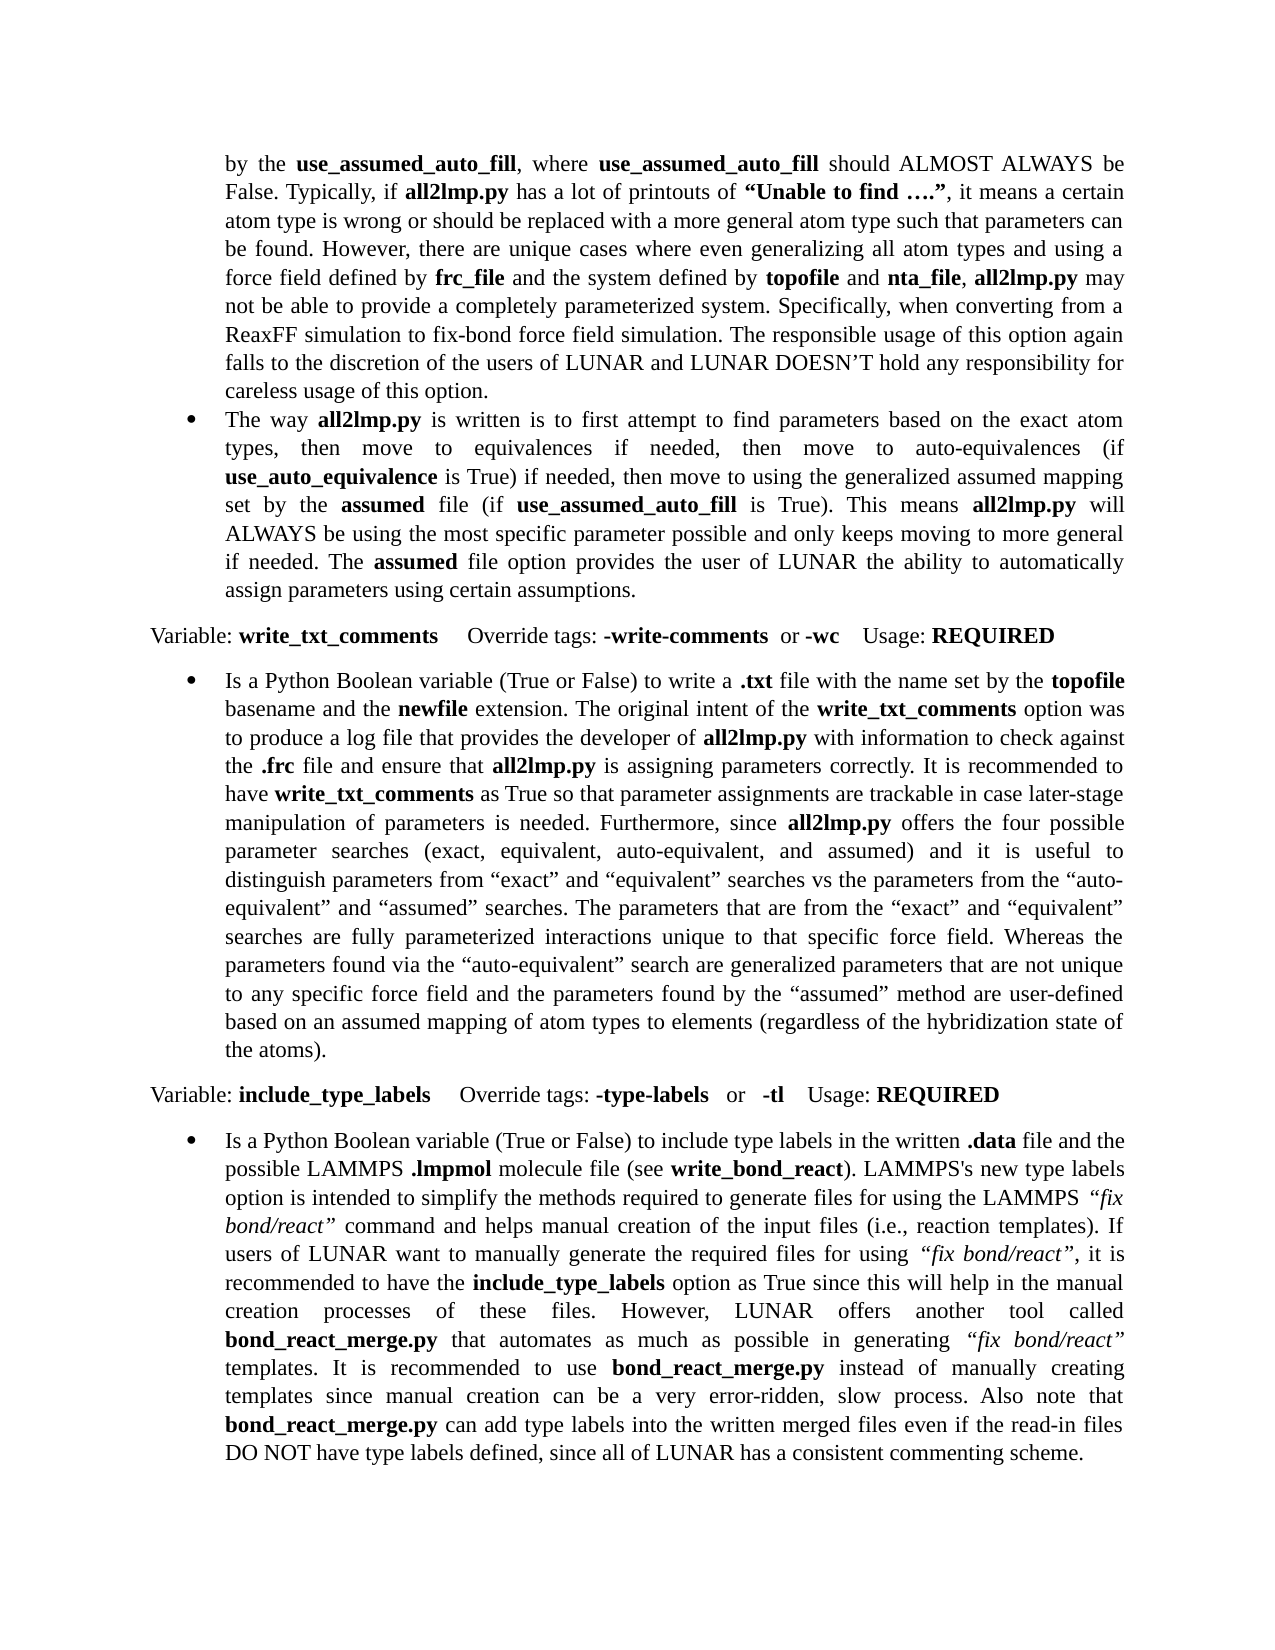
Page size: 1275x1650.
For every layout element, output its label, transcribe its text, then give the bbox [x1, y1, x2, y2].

text Variable: write_txt_comments Override tags: -write-comments or -wc Usage: REQUIRED [150, 622, 1125, 648]
text Variable: include_type_labels Override tags: -type-labels or -tl Usage: REQUIRED [150, 1082, 1125, 1108]
list The way all2lmp.py is written is to first attempt to find parameters based on the exact atom types, then move to equivalences if needed, then move to auto-equivalences (if use_auto_equivalence is True) if needed, then move to using the generalized assumed mapping set by the assumed file (if use_assumed_auto_fill is True). This means all2lmp.py will ALWAYS be using the most specific parameter possible and only keeps moving to more general if needed. The assumed file option provides the user of LUNAR the ability to automatically assign parameters using certain assumptions. [187, 406, 1125, 603]
list Is a Python Boolean variable (True or False) to include type labels in the written .data file and the possible LAMMPS .lmpmol molecule file (see write_bond_react). LAMMPS's new type labels option is intended to simplify the methods required to generate files for using the LAMMPS “fix bond/react” command and helps manual creation of the input files (i.e., reaction templates). If users of LUNAR want to manually generate the required files for using “fix bond/react”, it is recommended to have the include_type_labels option as True since this will help in the manual creation processes of these files. However, LUNAR offers another tool called bond_react_merge.py that automates as much as possible in generating “fix bond/react” templates. It is recommended to use bond_react_merge.py instead of manually creating templates since manual creation can be a very error-ridden, slow process. Also note that bond_react_merge.py can add type labels into the written merged files even if the read-in files DO NOT have type labels defined, since all of LUNAR has a consistent commenting scheme. [187, 1127, 1125, 1466]
list Is a Python Boolean variable (True or False) to write a .txt file with the name set by the topofile basename and the newfile extension. The original intent of the write_txt_comments option was to produce a log file that provides the developer of all2lmp.py with information to check against the .frc file and ensure that all2lmp.py is assigning parameters correctly. It is recommended to have write_txt_comments as True so that parameter assignments are trackable in case later-stage manipulation of parameters is needed. Furthermore, since all2lmp.py offers the four possible parameter searches (exact, equivalent, auto-equivalent, and assumed) and it is useful to distinguish parameters from “exact” and “equivalent” searches vs the parameters from the “auto-equivalent” and “assumed” searches. The parameters that are from the “exact” and “equivalent” searches are fully parameterized interactions unique to that specific force field. Whereas the parameters found via the “auto-equivalent” search are generalized parameters that are not unique to any specific force field and the parameters found by the “assumed” method are user-defined based on an assumed mapping of atom types to elements (regardless of the hybridization state of the atoms). [187, 667, 1125, 1063]
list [187, 150, 1125, 404]
